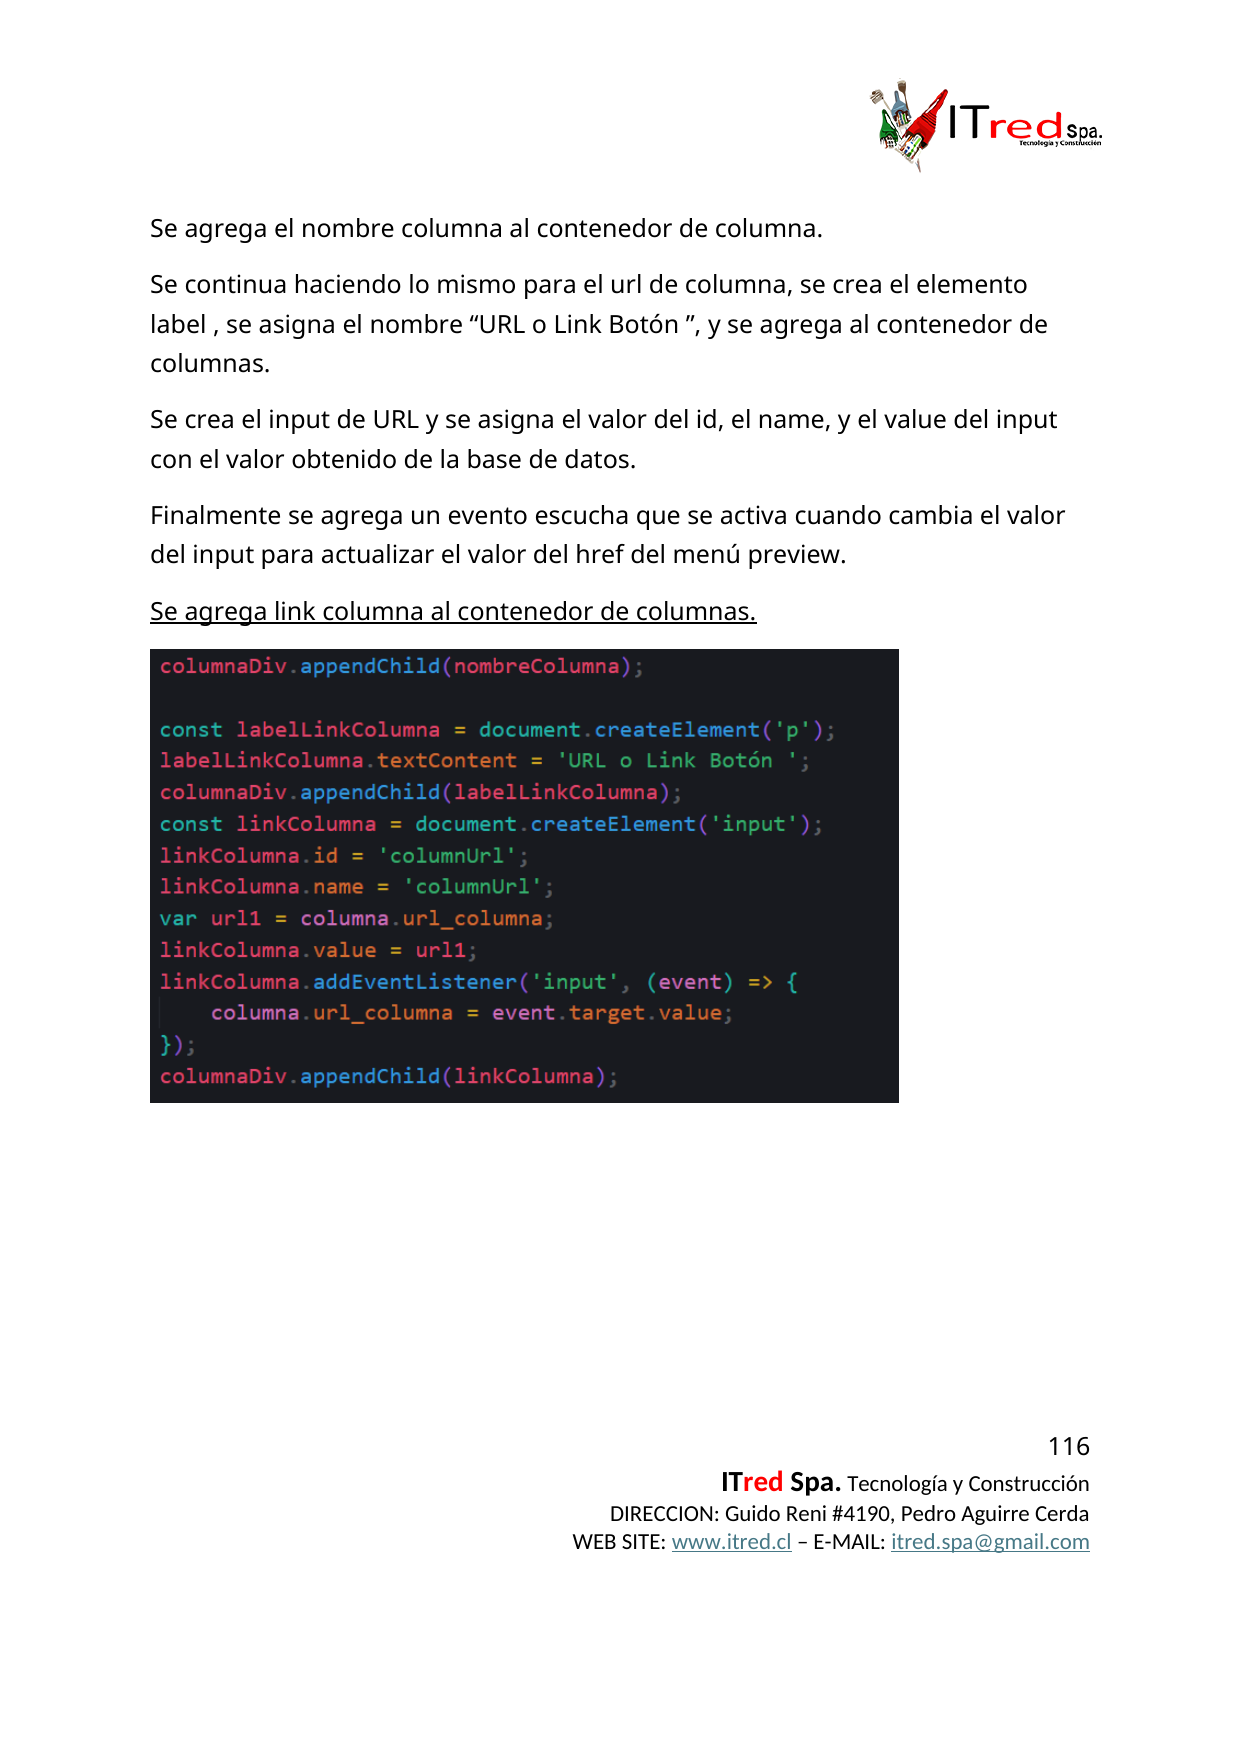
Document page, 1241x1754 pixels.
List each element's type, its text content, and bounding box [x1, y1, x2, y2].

text Se agrega link columna al contenedor de columnas. [150, 593, 1090, 627]
text Se agrega el nombre columna al contenedor de columna. [150, 211, 1090, 245]
picture [868, 77, 1102, 174]
text Se continua haciendo lo mismo para el url de columna, se crea el elemento label , se asigna el nombre “URL o Link Botón ”, y se agrega al contenedor de columnas. [150, 267, 1090, 380]
text Se crea el input de URL y se asigna el valor del id, el name, y el value del input con el valor obtenido de la base de datos. [150, 402, 1090, 475]
picture [150, 649, 899, 1103]
text Finalmente se agrega un evento escucha que se activa cuando cambia el valor del input para actualizar el valor del href del menú preview. [150, 497, 1090, 571]
